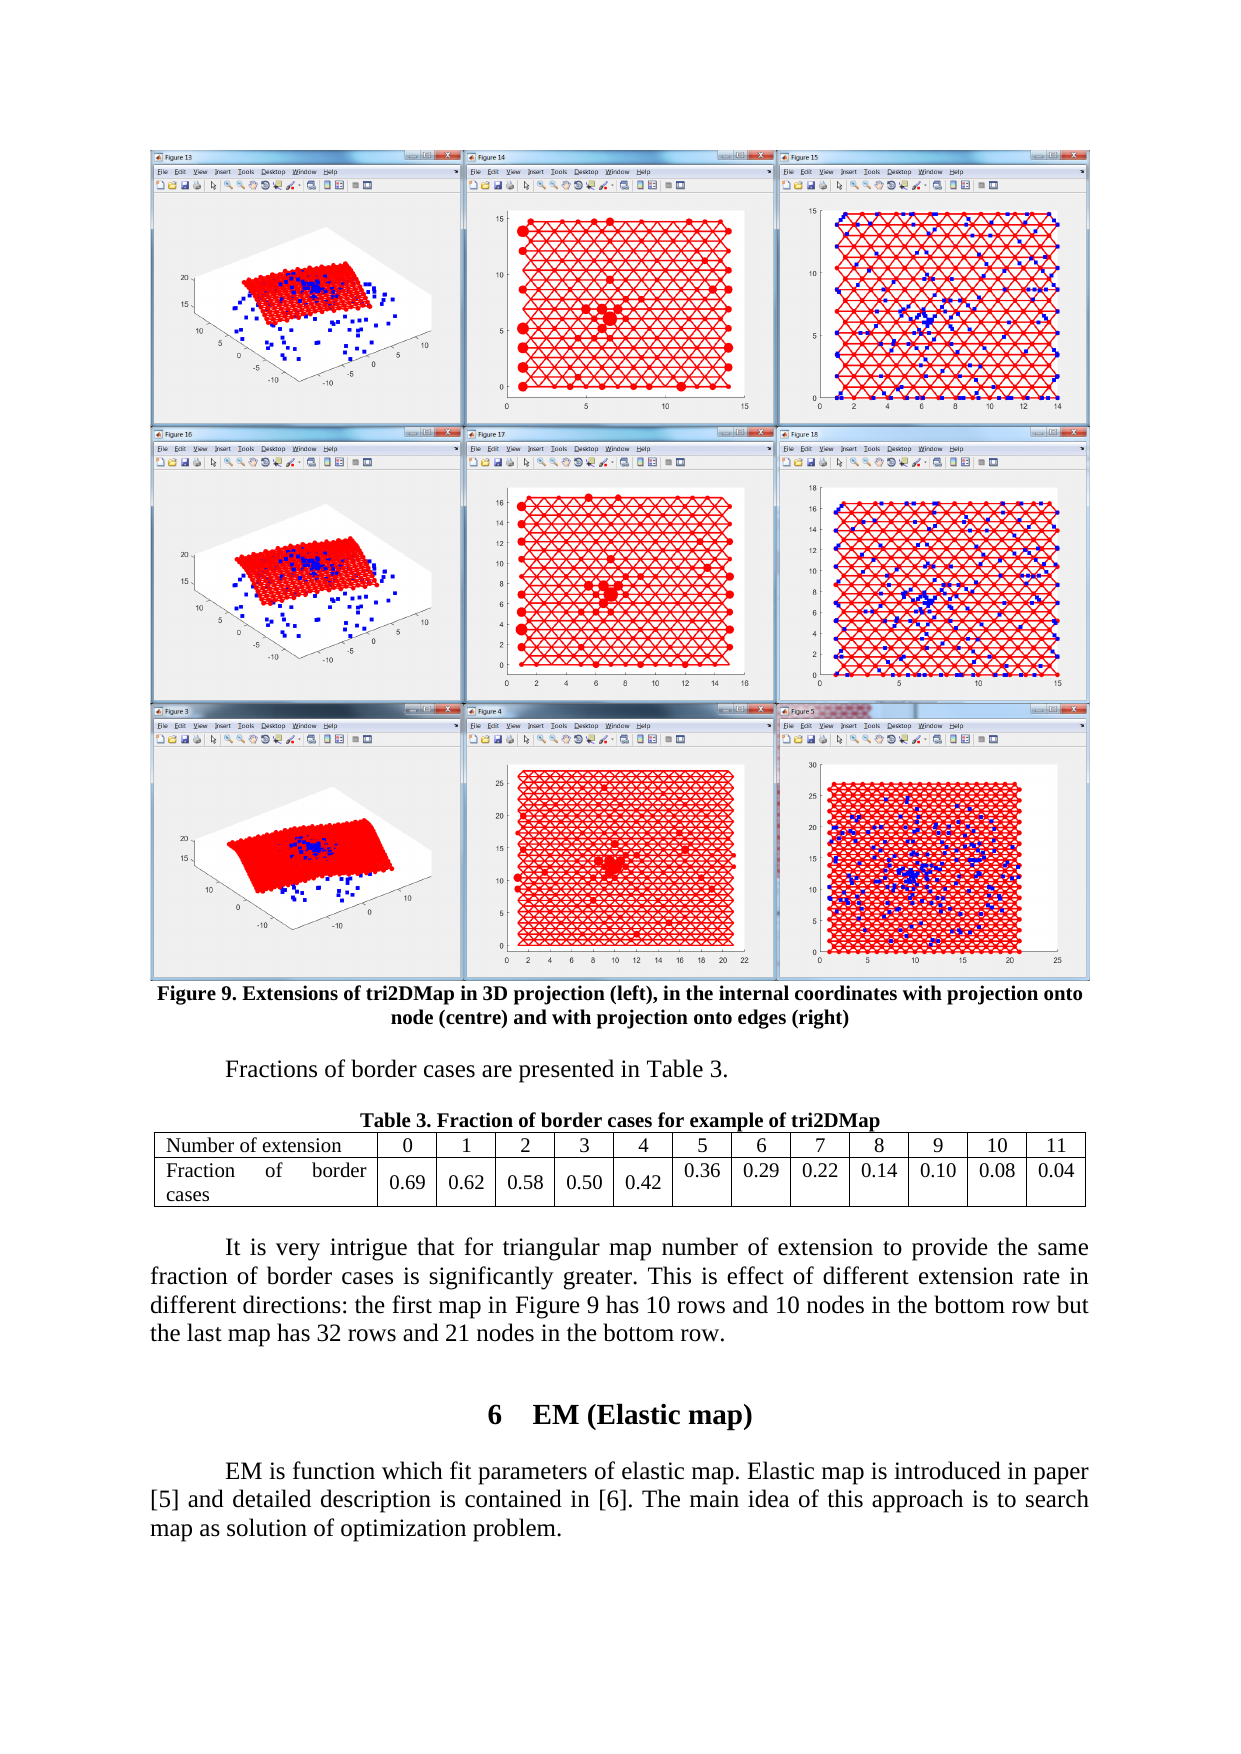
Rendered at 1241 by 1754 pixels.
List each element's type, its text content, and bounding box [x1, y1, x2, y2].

text It is very intrigue that for triangular map number of extension to provide the same fraction of border cases is significantly greater. This is effect of different extension rate in different directions: the first map in Figure 13 has 10 rows and 10 nodes in the bottom row but the last map has 32 rows and 21 nodes in the bottom row. [150, 1232, 1090, 1347]
text Fractions of border cases are presented in Table 3. [150, 1054, 1090, 1083]
table_cell 0.14 [850, 1158, 908, 1206]
table_cell 0.29 [732, 1158, 790, 1206]
text EM is function which fit parameters of elastic map. Elastic map is introduced in paper [5] and detailed description is contained in [6]. The main idea of this approach is to search map as solution of optimization problem. [150, 1456, 1090, 1542]
table_header 2 [496, 1133, 554, 1157]
table_cell 0.62 [437, 1158, 495, 1206]
table_header 0 [378, 1133, 436, 1157]
text Figure 13. Extensions of tri2DMap in 3D projection (left), in the internal coordinates with projection onto node (centre) and with projection onto edges (right) [150, 981, 1090, 1029]
table_cell 0.50 [555, 1158, 613, 1206]
table_cell 0.04 [1027, 1158, 1085, 1206]
subtitle EM (Elastic map) [150, 1397, 1090, 1431]
table_header 7 [791, 1133, 849, 1157]
table_header 10 [968, 1133, 1026, 1157]
table_cell Fraction of border cases [155, 1158, 377, 1206]
table_cell 0.36 [673, 1158, 731, 1206]
table_header 9 [909, 1133, 967, 1157]
table_header Number of extension [155, 1133, 377, 1157]
table_header 3 [555, 1133, 613, 1157]
text Table 3. Fraction of border cases for example of tri2DMap [150, 1108, 1090, 1132]
table_header 11 [1027, 1133, 1085, 1157]
table_header 6 [732, 1133, 790, 1157]
table_header 1 [437, 1133, 495, 1157]
table_cell 0.22 [791, 1158, 849, 1206]
picture [150, 150, 1090, 981]
table_cell 0.10 [909, 1158, 967, 1206]
table_cell 0.58 [496, 1158, 554, 1206]
table_cell 0.42 [614, 1158, 672, 1206]
table_header 5 [673, 1133, 731, 1157]
table_cell 0.69 [378, 1158, 436, 1206]
table_header 4 [614, 1133, 672, 1157]
table_header 8 [850, 1133, 908, 1157]
table_cell 0.08 [968, 1158, 1026, 1206]
